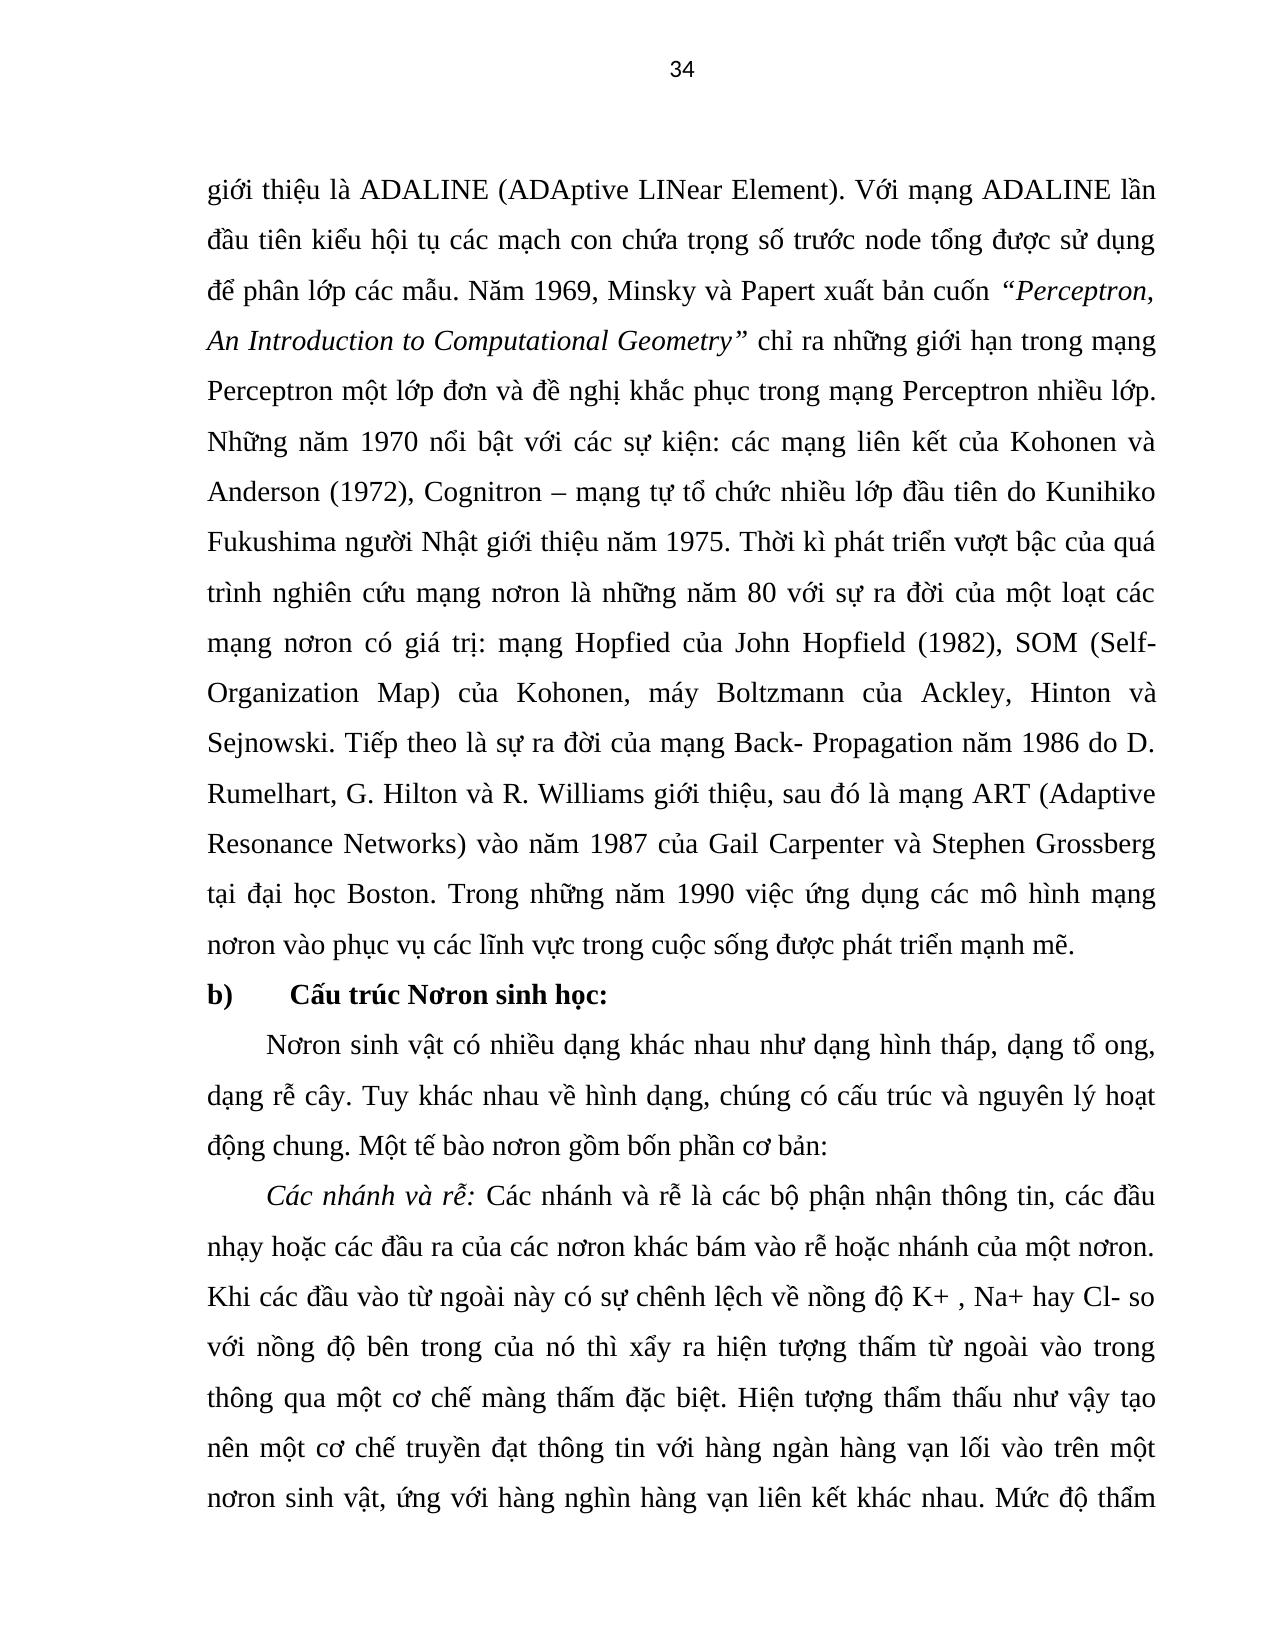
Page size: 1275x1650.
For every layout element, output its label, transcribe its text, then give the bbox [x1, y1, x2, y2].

list Nơron sinh vật có nhiều dạng khác nhau như dạng hình tháp, dạng tổ ong, dạng rễ cây. Tuy khác nhau về hình dạng, chúng có cấu trúc và nguyên lý hoạt động chung. Một tế bào nơron gồm bốn phần cơ bản: [207, 1027, 1157, 1162]
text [207, 1178, 1157, 1514]
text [207, 172, 1157, 960]
list Cấu trúc Nơron sinh học: [207, 977, 1157, 1011]
